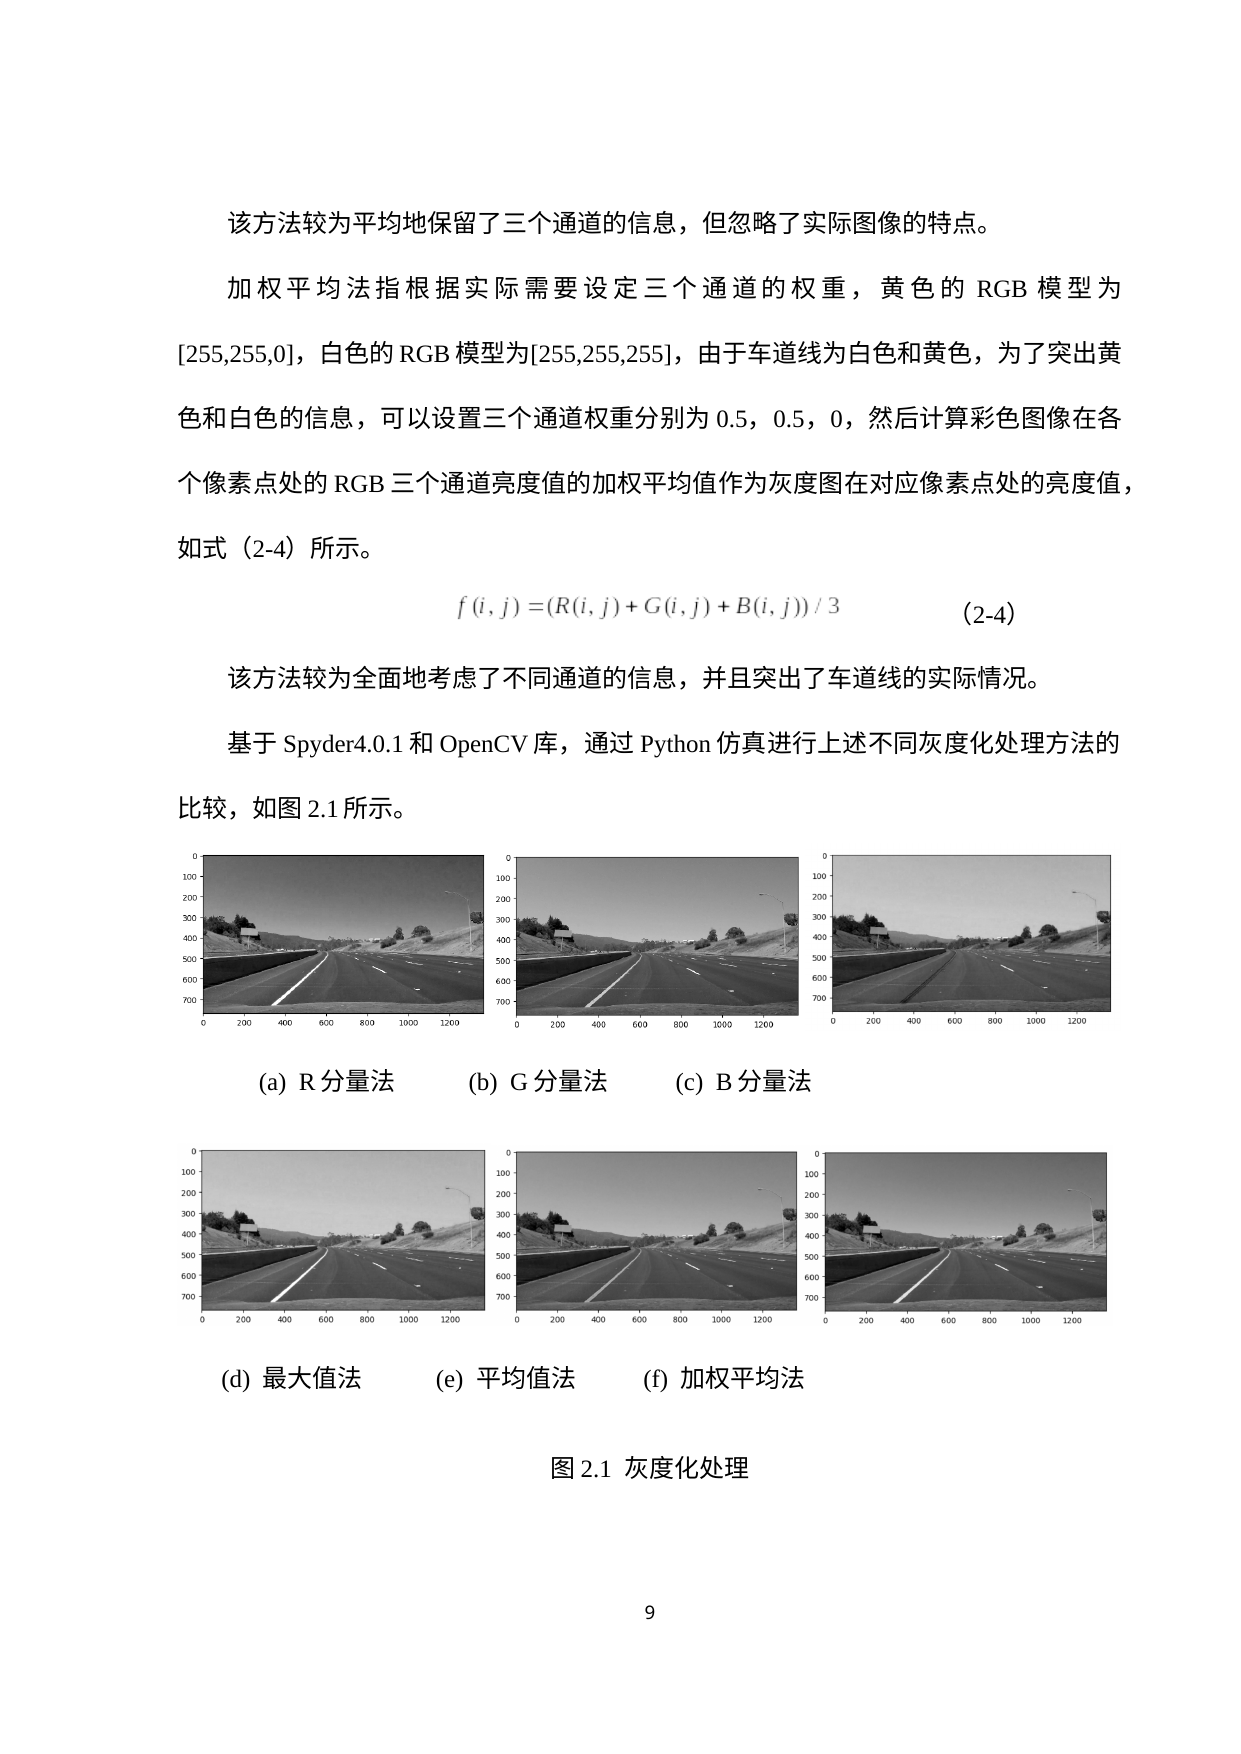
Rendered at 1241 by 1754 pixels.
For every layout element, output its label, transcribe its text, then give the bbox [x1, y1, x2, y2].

text 该方法较为平均地保留了三个通道的信息，但忽略了实际图像的特点。 [177, 189, 1122, 254]
text (a) R分量法 (b) G分量法 (c) B分量法 [177, 1047, 1122, 1112]
text (d) 最大值法 (e) 平均值法 (f) 加权平均法 [177, 1344, 1122, 1409]
picture [177, 843, 1121, 1031]
text 图2.1 灰度化处理 [177, 1434, 1122, 1499]
text 基于Spyder4.0.1和OpenCV库，通过Python仿真进行上述不同灰度化处理方法的比较，如图2.1所示。 [177, 709, 1122, 839]
text 该方法较为全面地考虑了不同通道的信息，并且突出了车道线的实际情况。 [177, 644, 1122, 709]
picture [177, 1143, 1114, 1326]
text （2-4） [177, 579, 1122, 644]
text 加权平均法指根据实际需要设定三个通道的权重，黄色的RGB模型为[255,255,0]，白色的RGB模型为[255,255,255]，由于车道线为白色和黄色，为了突出黄色和白色的信息，可以设置三个通道权重分别为0.5，0.5，0，然后计算彩色图像在各个像素点处的RGB三个通道亮度值的加权平均值作为灰度图在对应像素点处的亮度值，如式（2-4）所示。 [177, 254, 1122, 579]
